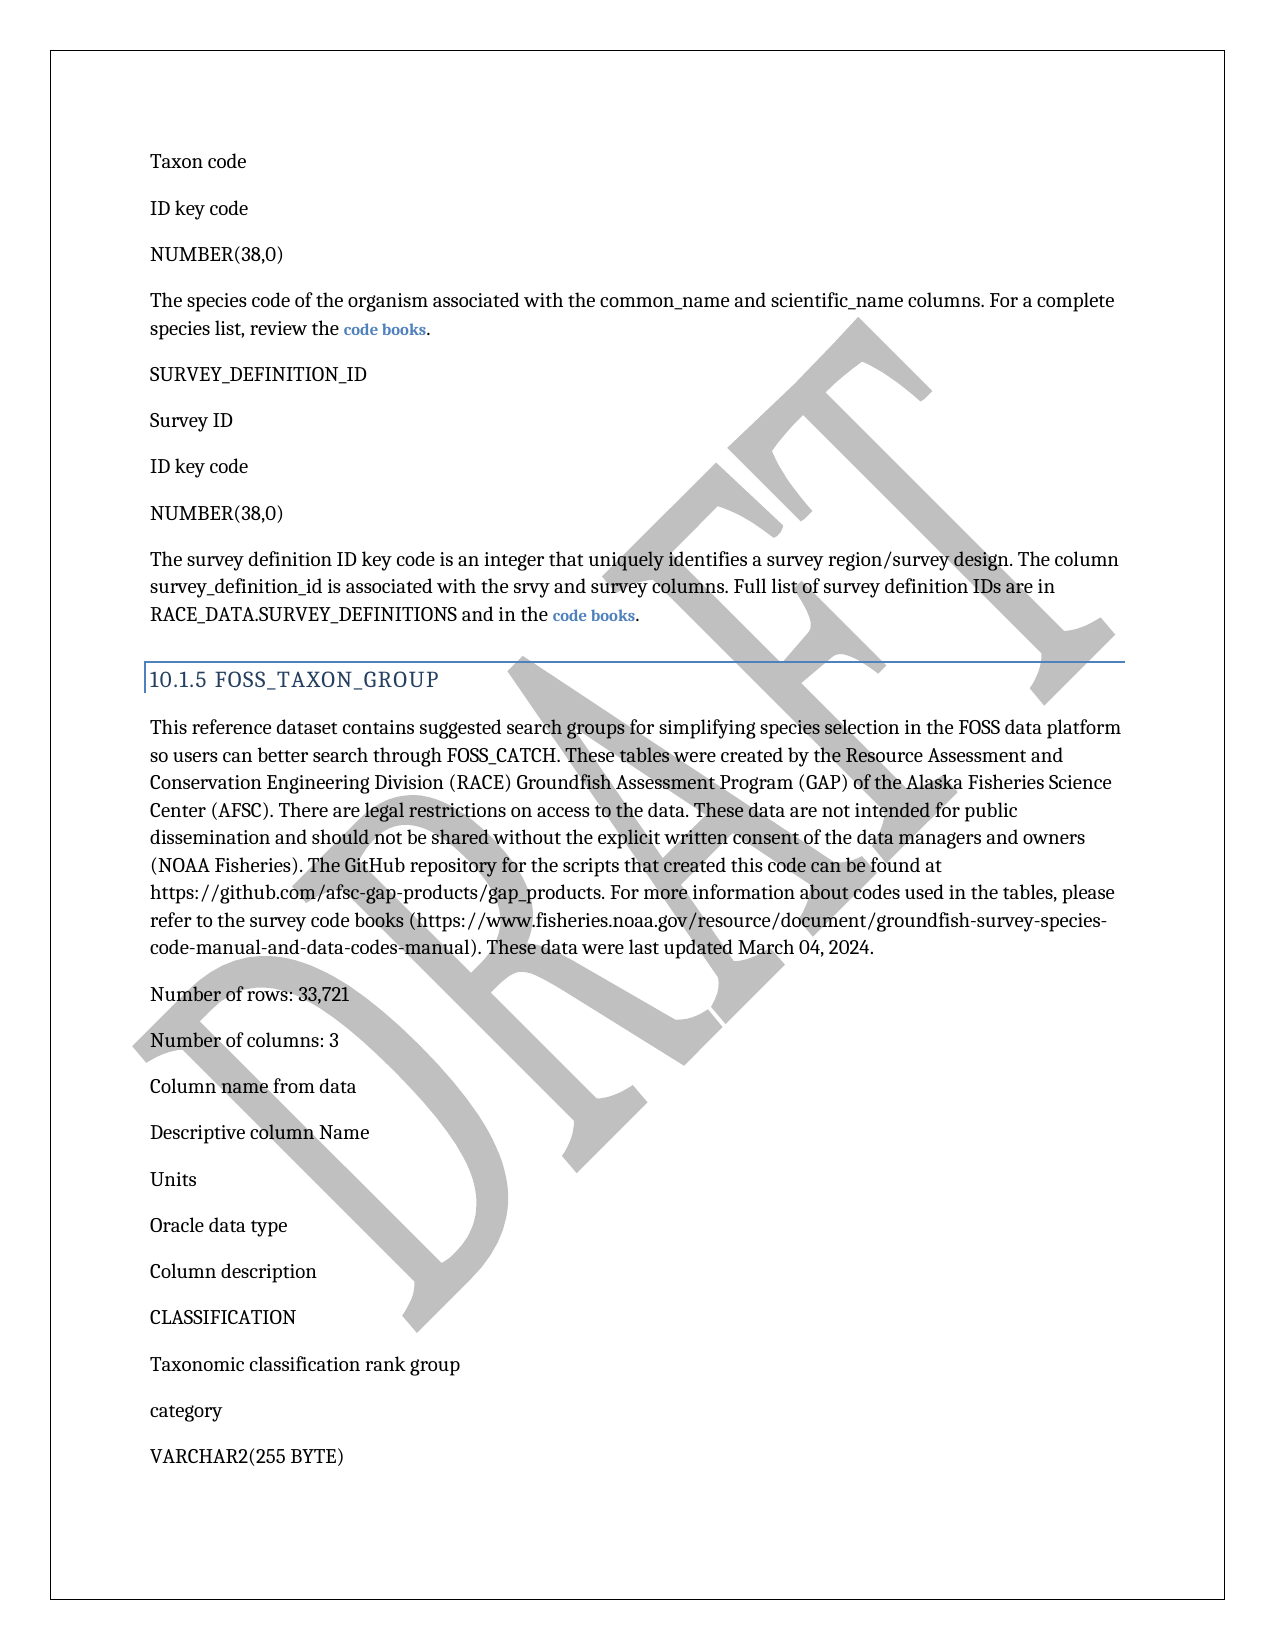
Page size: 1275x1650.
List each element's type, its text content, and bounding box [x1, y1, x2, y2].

text Taxonomic classification rank group [150, 1352, 1125, 1376]
text Taxon code [150, 150, 1125, 174]
text Descriptive column Name [150, 1121, 1125, 1145]
subtitle 10.1.5 FOSS_TAXON_GROUP [146, 663, 1125, 693]
text CLASSIFICATION [150, 1306, 1125, 1330]
text SURVEY_DEFINITION_ID [150, 362, 1125, 386]
text Column description [150, 1260, 1125, 1284]
text NUMBER(38,0) [150, 242, 1125, 266]
text ID key code [150, 455, 1125, 479]
text VARCHAR2(255 BYTE) [150, 1445, 1125, 1469]
text Column name from data [150, 1075, 1125, 1099]
text Oracle data type [150, 1213, 1125, 1237]
text Number of rows: 33,721 [150, 982, 1125, 1006]
text The species code of the organism associated with the common_name and scientific_name columns. For a complete species list, review the code books. [150, 289, 1125, 340]
text Survey ID [150, 409, 1125, 433]
text The survey definition ID key code is an integer that uniquely identifies a survey region/survey design. The column survey_definition_id is associated with the srvy and survey columns. Full list of survey definition IDs are in RACE_DATA.SURVEY_DEFINITIONS and in the code books. [150, 547, 1125, 626]
text Number of columns: 3 [150, 1028, 1125, 1052]
text Units [150, 1167, 1125, 1191]
text category [150, 1398, 1125, 1422]
text ID key code [150, 196, 1125, 220]
text This reference dataset contains suggested search groups for simplifying species selection in the FOSS data platform so users can better search through FOSS_CATCH. These tables were created by the Resource Assessment and Conservation Engineering Division (RACE) Groundfish Assessment Program (GAP) of the Alaska Fisheries Science Center (AFSC). There are legal restrictions on access to the data. These data are not intended for public dissemination and should not be shared without the explicit written consent of the data managers and owners (NOAA Fisheries). The GitHub repository for the scripts that created this code can be found at https://github.com/afsc-gap-products/gap_products. For more information about codes used in the tables, please refer to the survey code books (https://www.fisheries.noaa.gov/resource/document/groundfish-survey-species-code-manual-and-data-codes-manual). These data were last updated March 04, 2024. [150, 716, 1125, 960]
text NUMBER(38,0) [150, 501, 1125, 525]
